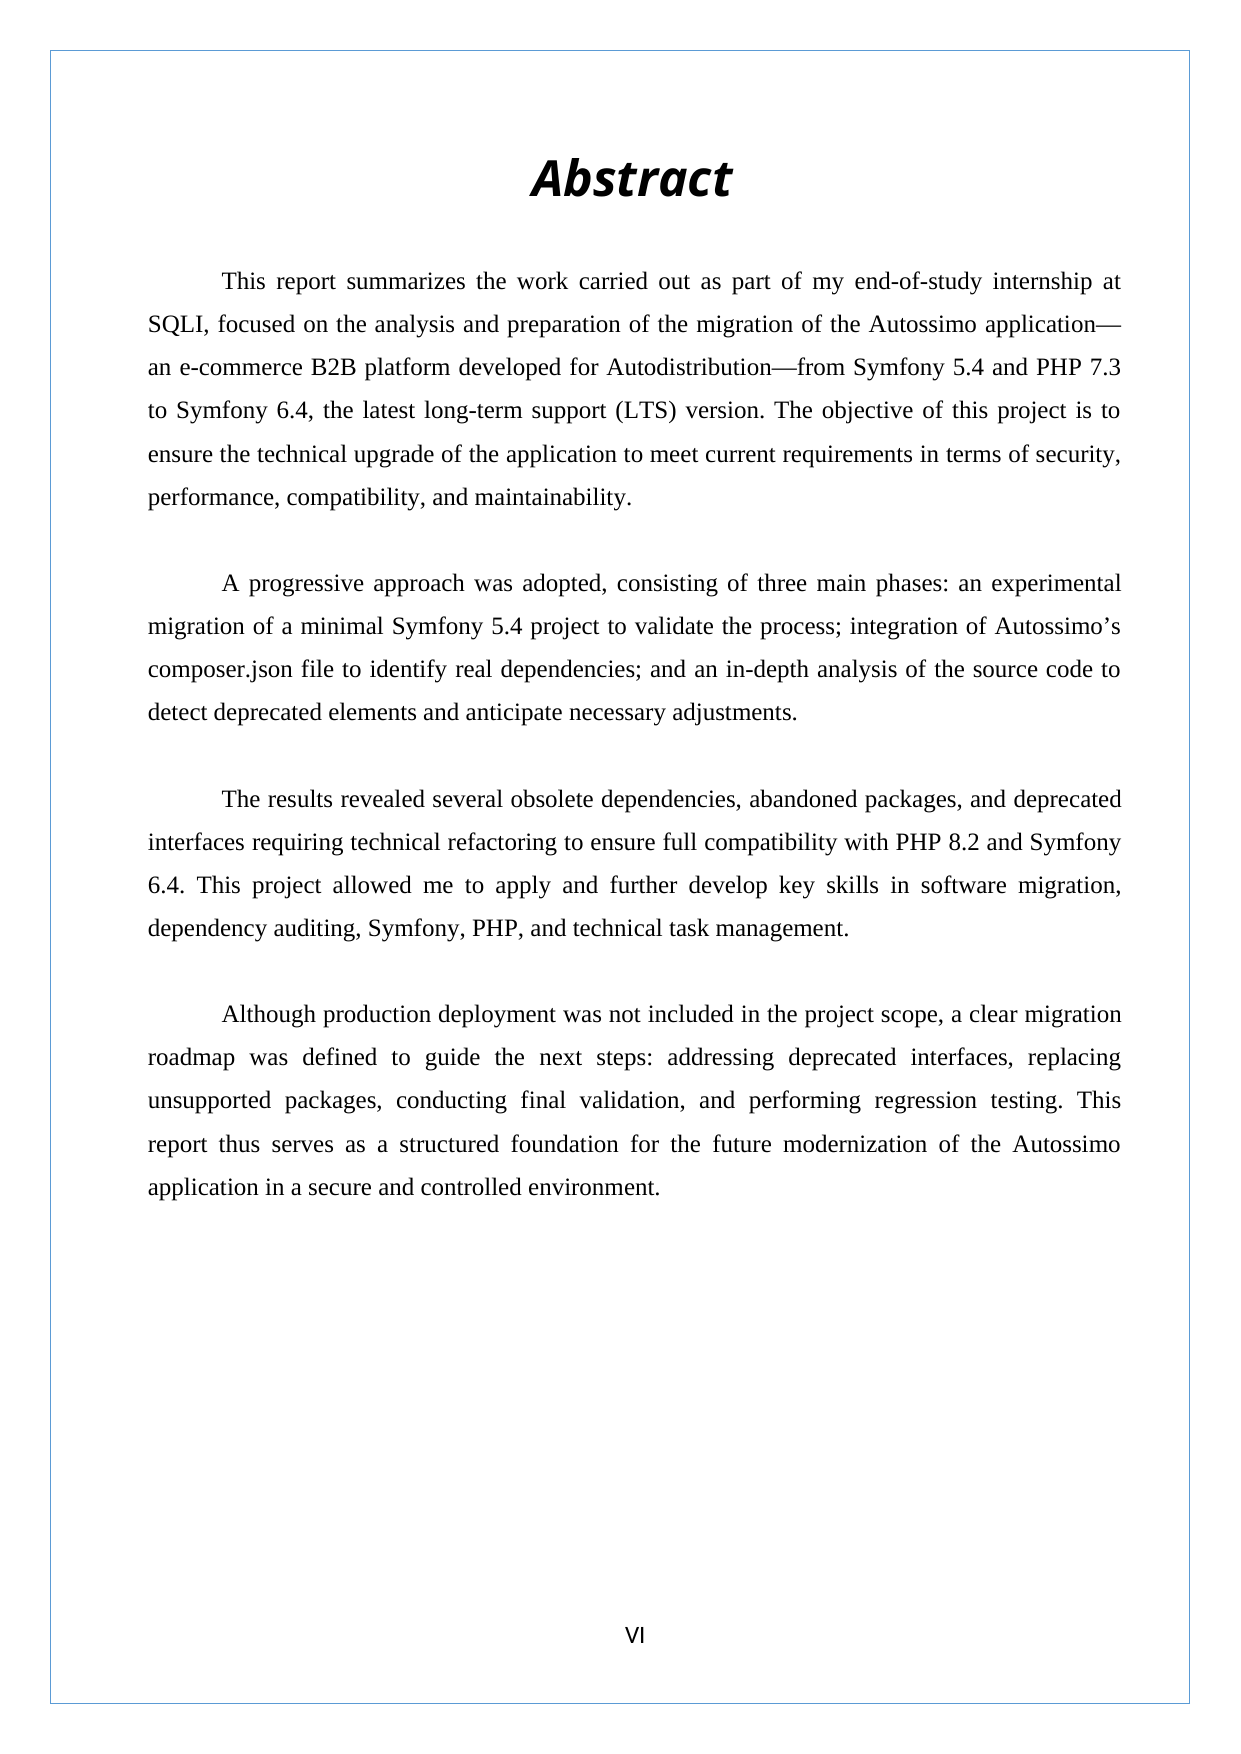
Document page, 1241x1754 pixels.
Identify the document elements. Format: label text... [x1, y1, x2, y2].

text The results revealed several obsolete dependencies, abandoned packages, and deprecated interfaces requiring technical refactoring to ensure full compatibility with PHP 8.2 and Symfony 6.4. This project allowed me to apply and further develop key skills in software migration, dependency auditing, Symfony, PHP, and technical task management. [148, 784, 1122, 942]
text This report summarizes the work carried out as part of my end-of-study internship at SQLI, focused on the analysis and preparation of the migration of the Autossimo application—an e-commerce B2B platform developed for Autodistribution—from Symfony 5.4 and PHP 7.3 to Symfony 6.4, the latest long-term support (LTS) version. The objective of this project is to ensure the technical upgrade of the application to meet current requirements in terms of security, performance, compatibility, and maintainability. [148, 266, 1122, 511]
text Although production deployment was not included in the project scope, a clear migration roadmap was defined to guide the next steps: addressing deprecated interfaces, replacing unsupported packages, conducting final validation, and performing regression testing. This report thus serves as a structured foundation for the future modernization of the Autossimo application in a secure and controlled environment. [148, 999, 1122, 1201]
text A progressive approach was adopted, consisting of three main phases: an experimental migration of a minimal Symfony 5.4 project to validate the process; integration of Autossimo’s composer.json file to identify real dependencies; and an in-depth analysis of the source code to detect deprecated elements and anticipate necessary adjustments. [148, 568, 1122, 726]
subtitle Abstract [148, 143, 1122, 211]
